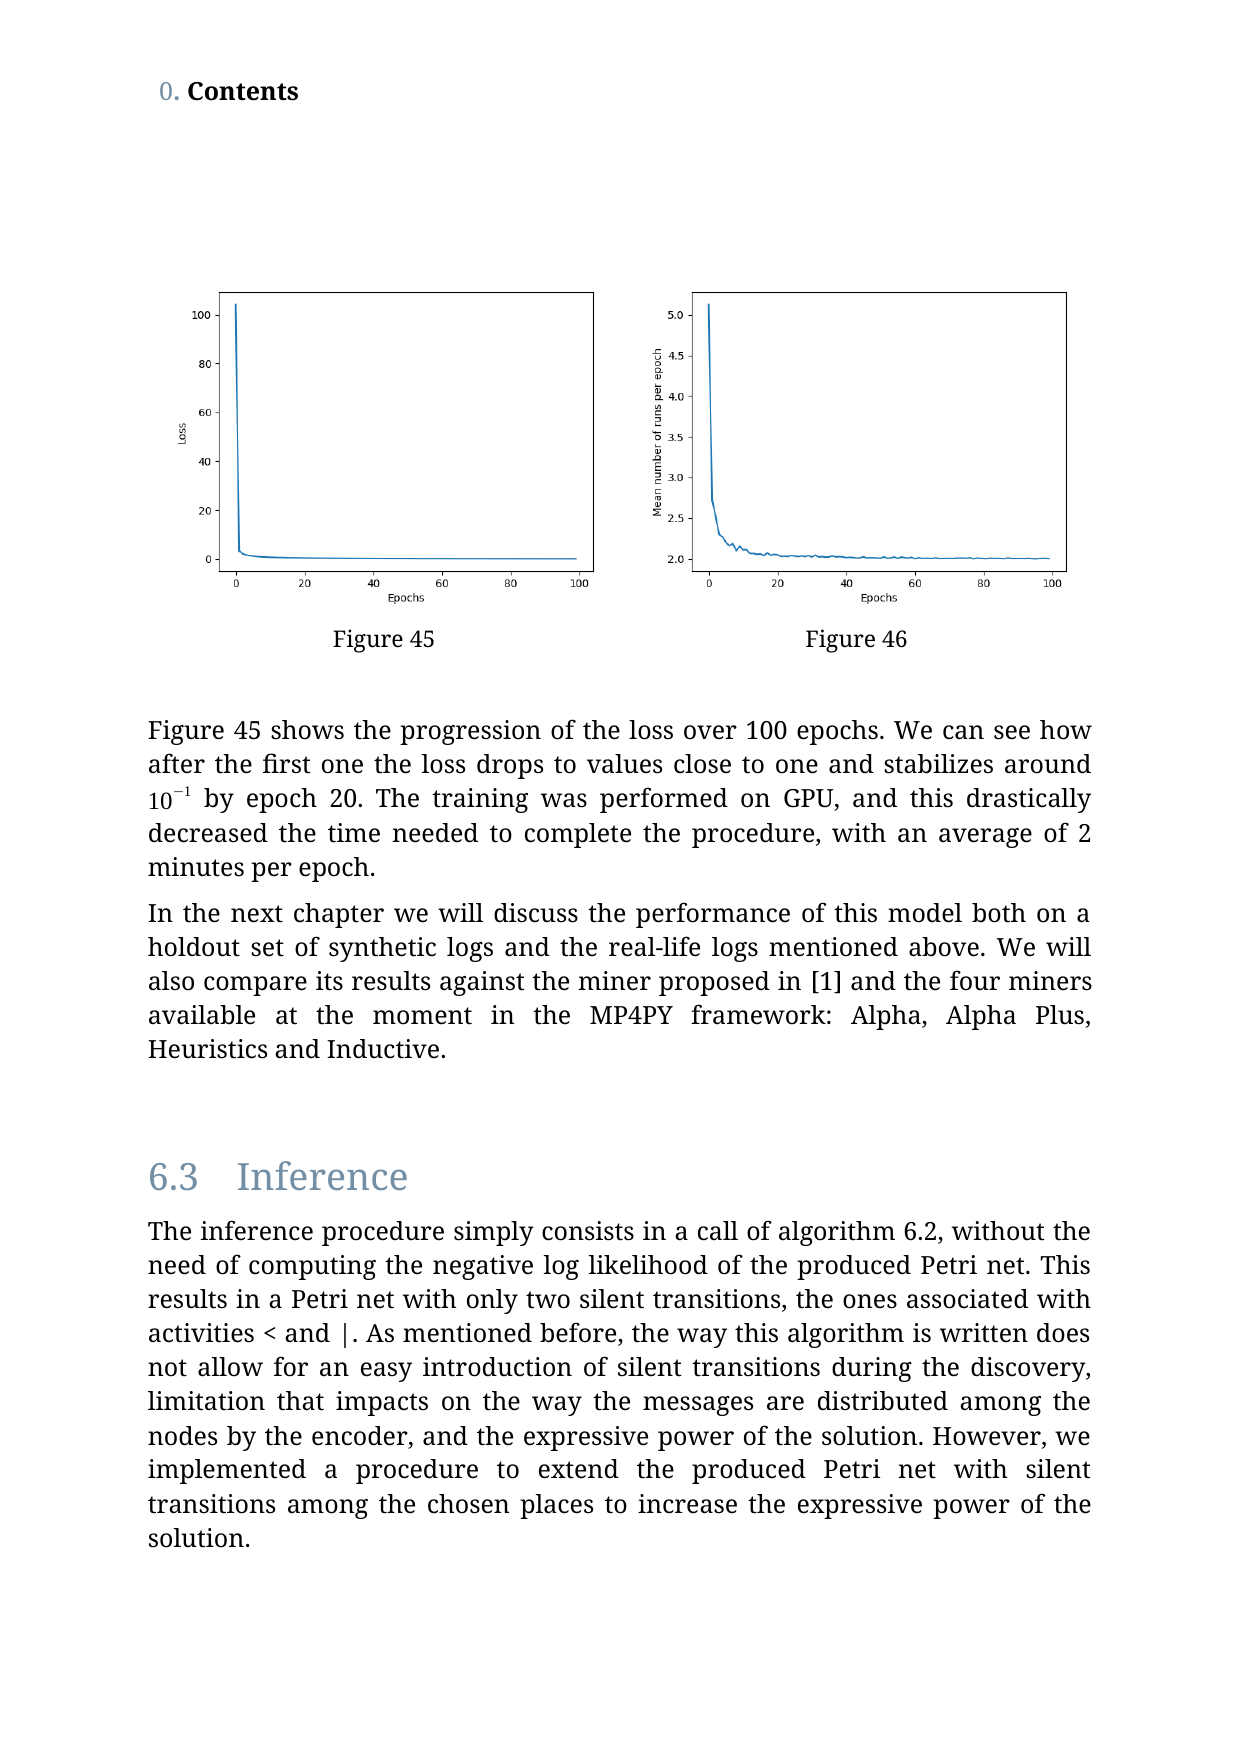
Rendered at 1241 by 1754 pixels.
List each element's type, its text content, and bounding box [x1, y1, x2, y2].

table_header Figure 45 [148, 236, 620, 654]
picture [158, 248, 620, 611]
table_header Figure 46 [620, 236, 1092, 654]
text In the next chapter we will discuss the performance of this model both on a holdout set of synthetic logs and the real-life logs mentioned above. We will also compare its results against the miner proposed in and the four miners available at the moment in the MP4PY framework: Alpha, Alpha Plus, Heuristics and Inductive. [148, 896, 1092, 1066]
subtitle Inference [148, 1150, 1092, 1201]
text Figure 45 shows the progression of the loss over 100 epochs. We can see how after the first one the loss drops to values close to one and stabilizes around by epoch 20. The training was performed on GPU, and this drastically decreased the time needed to complete the procedure, with an average of 2 minutes per epoch. [148, 713, 1092, 883]
text The inference procedure simply consists in a call of algorithm 6.2, without the need of computing the negative log likelihood of the produced Petri net. This results in a Petri net with only two silent transitions, the ones associated with activities < and |. As mentioned before, the way this algorithm is written does not allow for an easy introduction of silent transitions during the discovery, limitation that impacts on the way the messages are distributed among the nodes by the encoder, and the expressive power of the solution. However, we implemented a procedure to extend the produced Petri net with silent transitions among the chosen places to increase the expressive power of the solution. [148, 1214, 1092, 1554]
picture [631, 248, 1093, 611]
